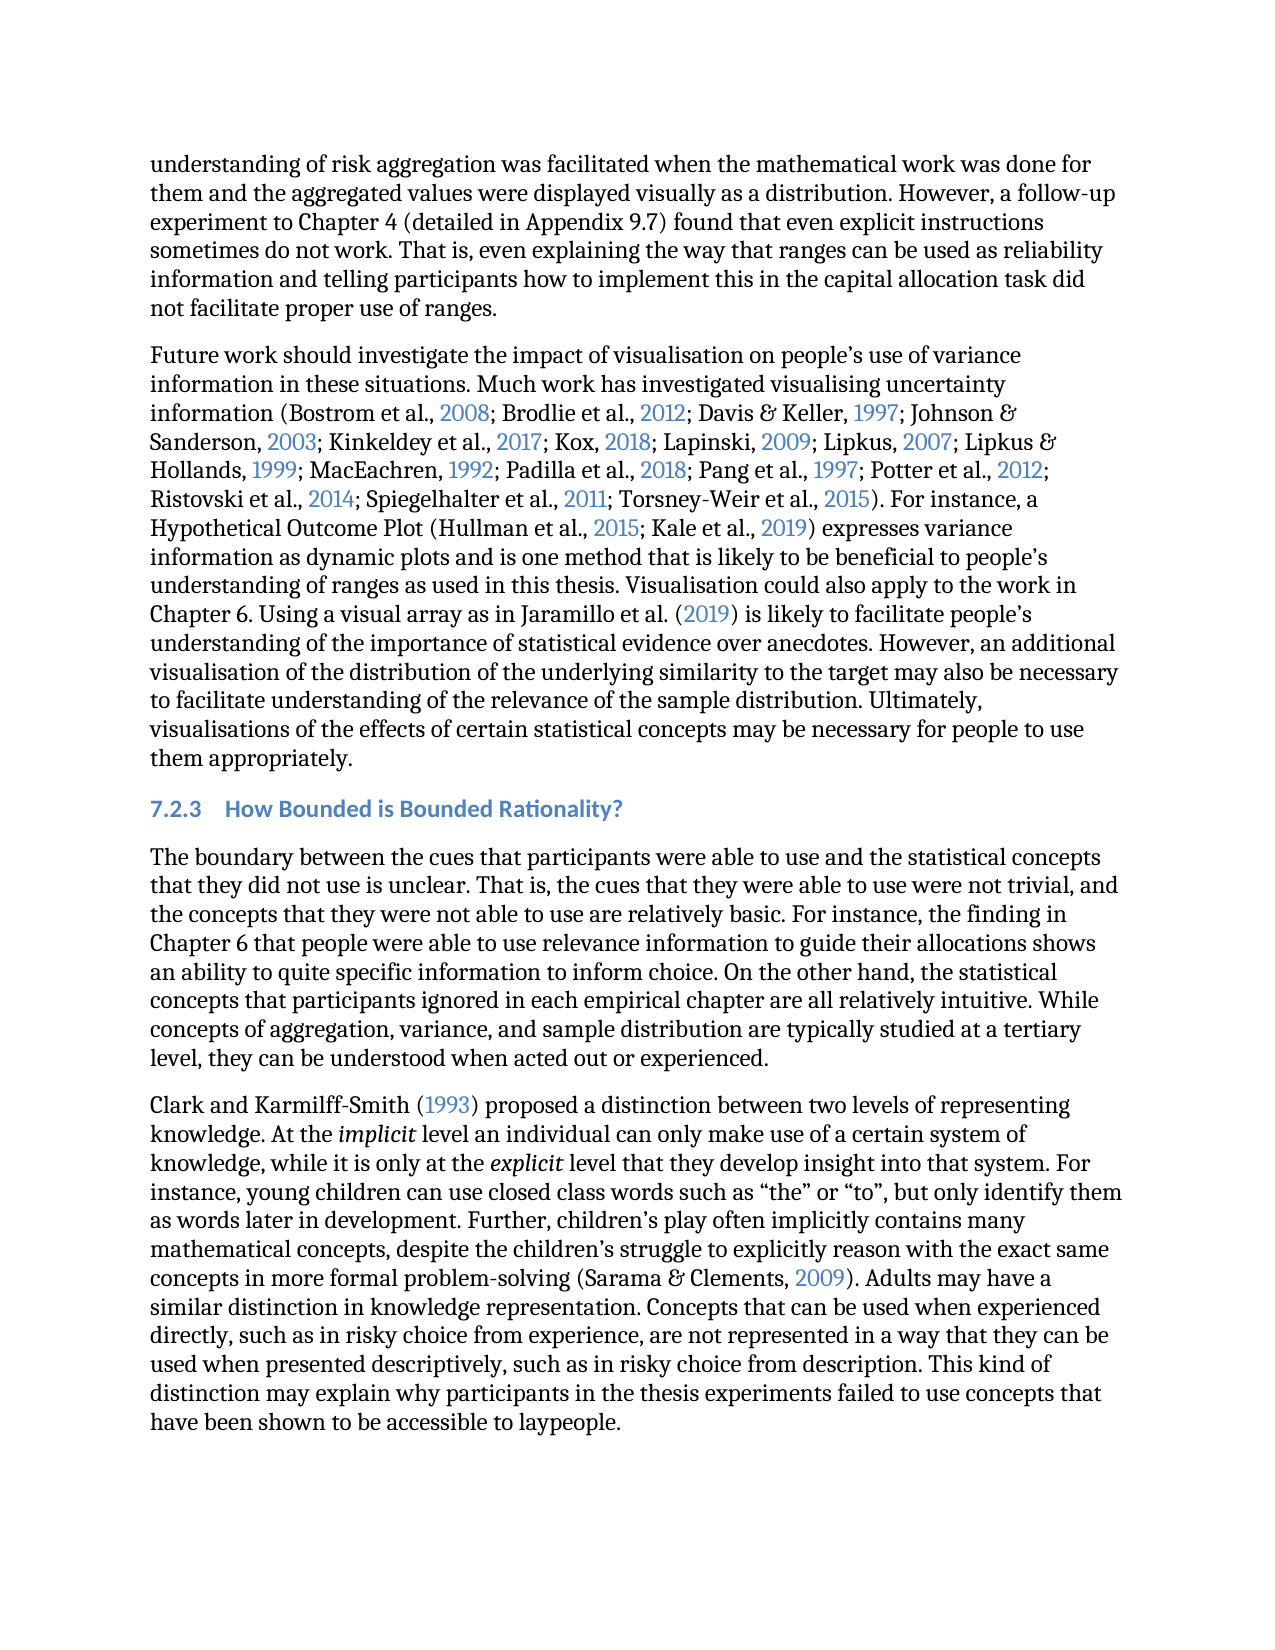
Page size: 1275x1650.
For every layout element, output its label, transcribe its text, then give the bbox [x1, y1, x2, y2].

text Future work should investigate the impact of visualisation on people’s use of variance information in these situations. Much work has investigated visualising uncertainty information (Bostrom et al., 2008; Brodlie et al., 2012; Davis & Keller, 1997; Johnson & Sanderson, 2003; Kinkeldey et al., 2017; Kox, 2018; Lapinski, 2009; Lipkus, 2007; Lipkus & Hollands, 1999; MacEachren, 1992; Padilla et al., 2018; Pang et al., 1997; Potter et al., 2012; Ristovski et al., 2014; Spiegelhalter et al., 2011; Torsney-Weir et al., 2015). For instance, a Hypothetical Outcome Plot (Hullman et al., 2015; Kale et al., 2019) expresses variance information as dynamic plots and is one method that is likely to be beneficial to people’s understanding of ranges as used in this thesis. Visualisation could also apply to the work in Chapter 6. Using a visual array as in Jaramillo et al. (2019) is likely to facilitate people’s understanding of the importance of statistical evidence over anecdotes. However, an additional visualisation of the distribution of the underlying similarity to the target may also be necessary to facilitate understanding of the relevance of the sample distribution. Ultimately, visualisations of the effects of certain statistical concepts may be necessary for people to use them appropriately. [150, 341, 1125, 772]
subtitle 7.2.3 How Bounded is Bounded Rationality? [150, 793, 1125, 824]
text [150, 150, 1125, 322]
text Clark and Karmilff-Smith (1993) proposed a distinction between two levels of representing knowledge. At the implicit level an individual can only make use of a certain system of knowledge, while it is only at the explicit level that they develop insight into that system. For instance, young children can use closed class words such as “the” or “to”, but only identify them as words later in development. Further, children’s play often implicitly contains many mathematical concepts, despite the children’s struggle to explicitly reason with the exact same concepts in more formal problem-solving (Sarama & Clements, 2009). Adults may have a similar distinction in knowledge representation. Concepts that can be used when experienced directly, such as in risky choice from experience, are not represented in a way that they can be used when presented descriptively, such as in risky choice from description. This kind of distinction may explain why participants in the thesis experiments failed to use concepts that have been shown to be accessible to laypeople. [150, 1091, 1125, 1436]
text The boundary between the cues that participants were able to use and the statistical concepts that they did not use is unclear. That is, the cues that they were able to use were not trivial, and the concepts that they were not able to use are relatively basic. For instance, the finding in Chapter 6 that people were able to use relevance information to guide their allocations shows an ability to quite specific information to inform choice. On the other hand, the statistical concepts that participants ignored in each empirical chapter are all relatively intuitive. While concepts of aggregation, variance, and sample distribution are typically studied at a tertiary level, they can be understood when acted out or experienced. [150, 843, 1125, 1073]
